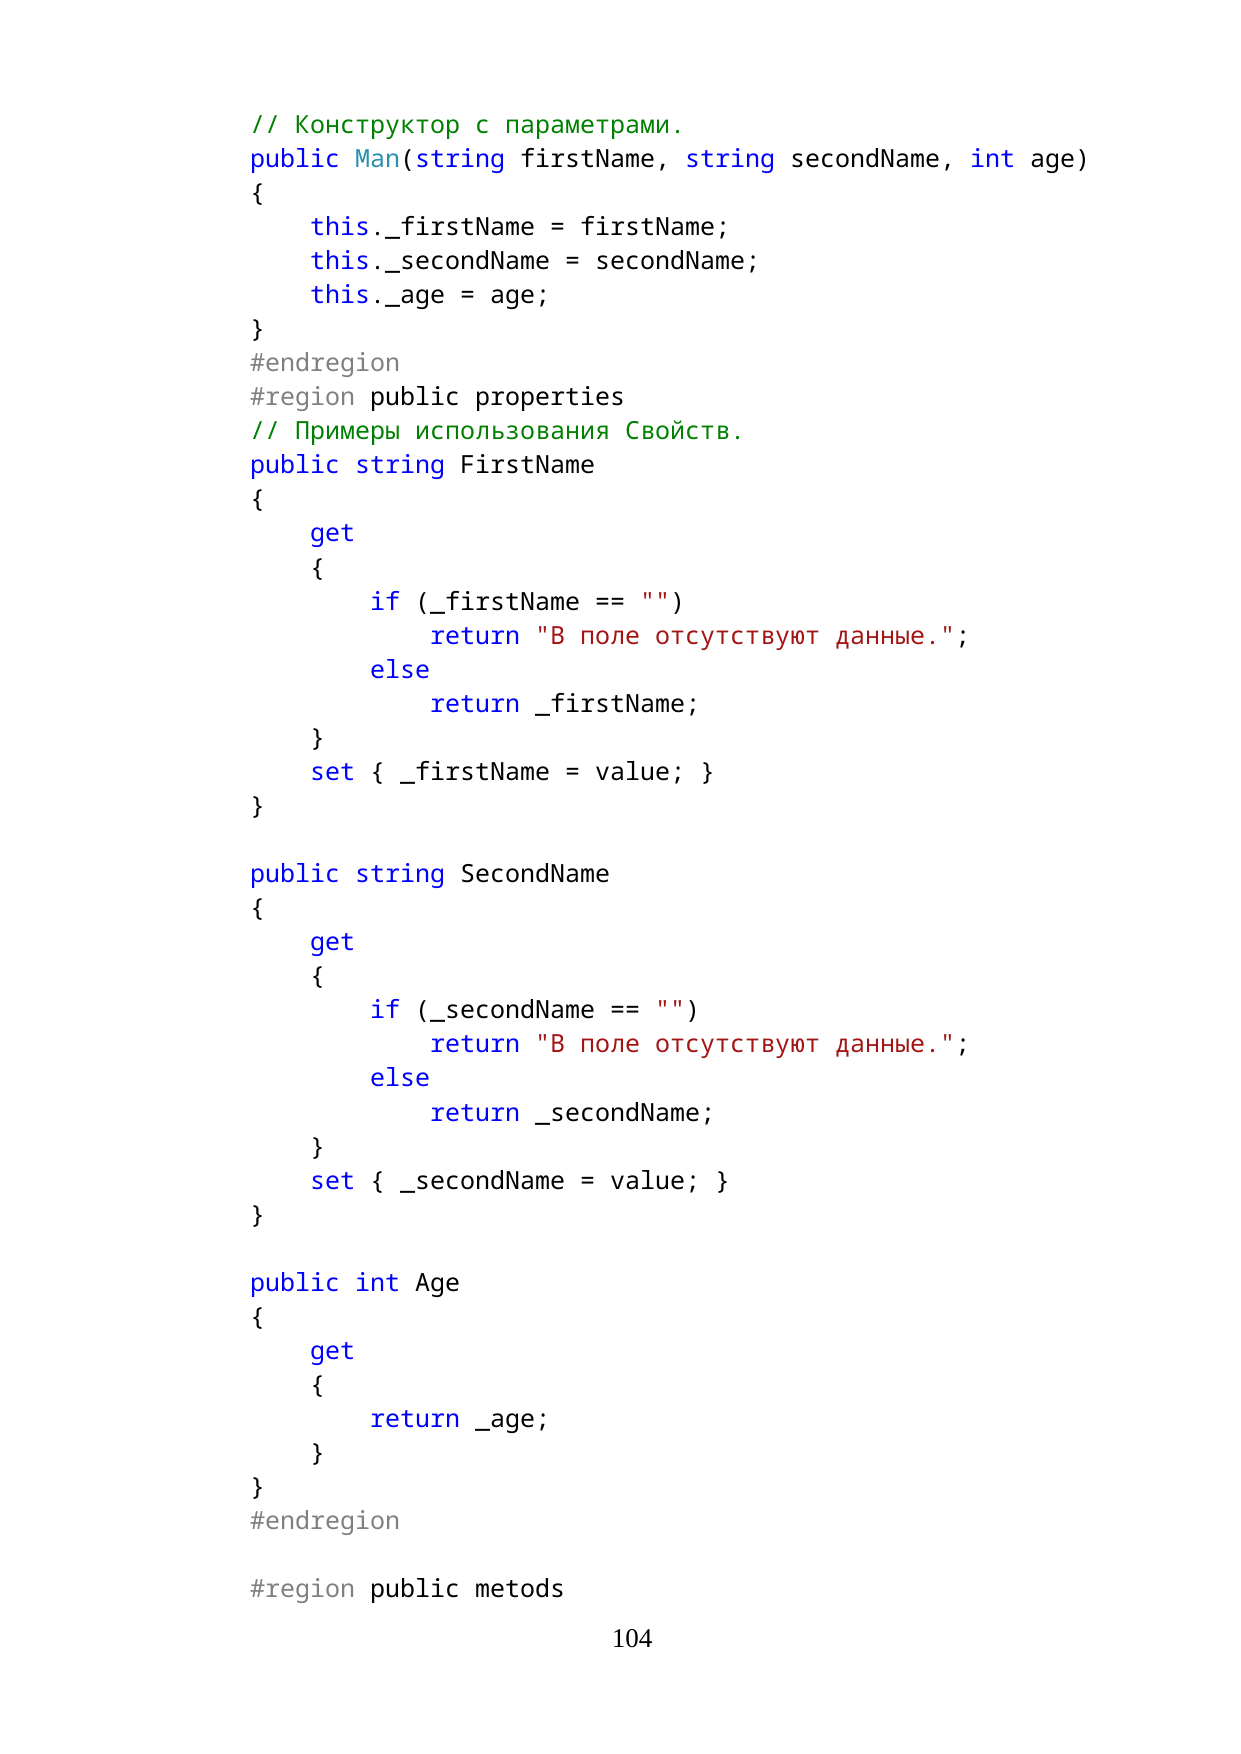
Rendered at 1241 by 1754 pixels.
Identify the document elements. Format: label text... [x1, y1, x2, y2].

text get [130, 924, 1134, 958]
text #region public metods [130, 1571, 1134, 1605]
text if (_secondName == "") [130, 992, 1134, 1026]
text } [130, 1469, 1134, 1503]
text public string SecondName [130, 856, 1134, 890]
text { [130, 890, 1134, 924]
text { [130, 1367, 1134, 1401]
text public int Age [130, 1264, 1134, 1298]
text set { _secondName = value; } [130, 1162, 1134, 1196]
text } [130, 788, 1134, 822]
text } [130, 311, 1134, 345]
text return _secondName; [130, 1094, 1134, 1128]
text } [130, 1128, 1134, 1162]
text // Примеры использования Свойств. [130, 413, 1134, 447]
text } [130, 1435, 1134, 1469]
text { [130, 174, 1134, 208]
text this._age = age; [130, 277, 1134, 311]
text { [130, 549, 1134, 583]
text #region public properties [130, 379, 1134, 413]
text { [130, 1298, 1134, 1333]
text return "В поле отсутствуют данные."; [130, 1026, 1134, 1060]
text } [130, 1196, 1134, 1230]
text get [130, 515, 1134, 549]
text { [130, 958, 1134, 992]
text // Конструктор с параметрами. [130, 106, 1134, 140]
text return "В поле отсутствуют данные."; [130, 617, 1134, 651]
text return _firstName; [130, 685, 1134, 719]
text { [130, 481, 1134, 515]
text else [130, 1060, 1134, 1094]
text get [130, 1333, 1134, 1367]
text this._secondName = secondName; [130, 243, 1134, 277]
text set { _firstName = value; } [130, 753, 1134, 788]
text this._firstName = firstName; [130, 208, 1134, 243]
text public Man(string firstName, string secondName, int age) [130, 140, 1134, 174]
text } [130, 719, 1134, 753]
text return _age; [130, 1401, 1134, 1435]
text if (_firstName == "") [130, 583, 1134, 617]
text #endregion [130, 1503, 1134, 1537]
text public string FirstName [130, 447, 1134, 481]
text else [130, 651, 1134, 685]
text #endregion [130, 345, 1134, 379]
